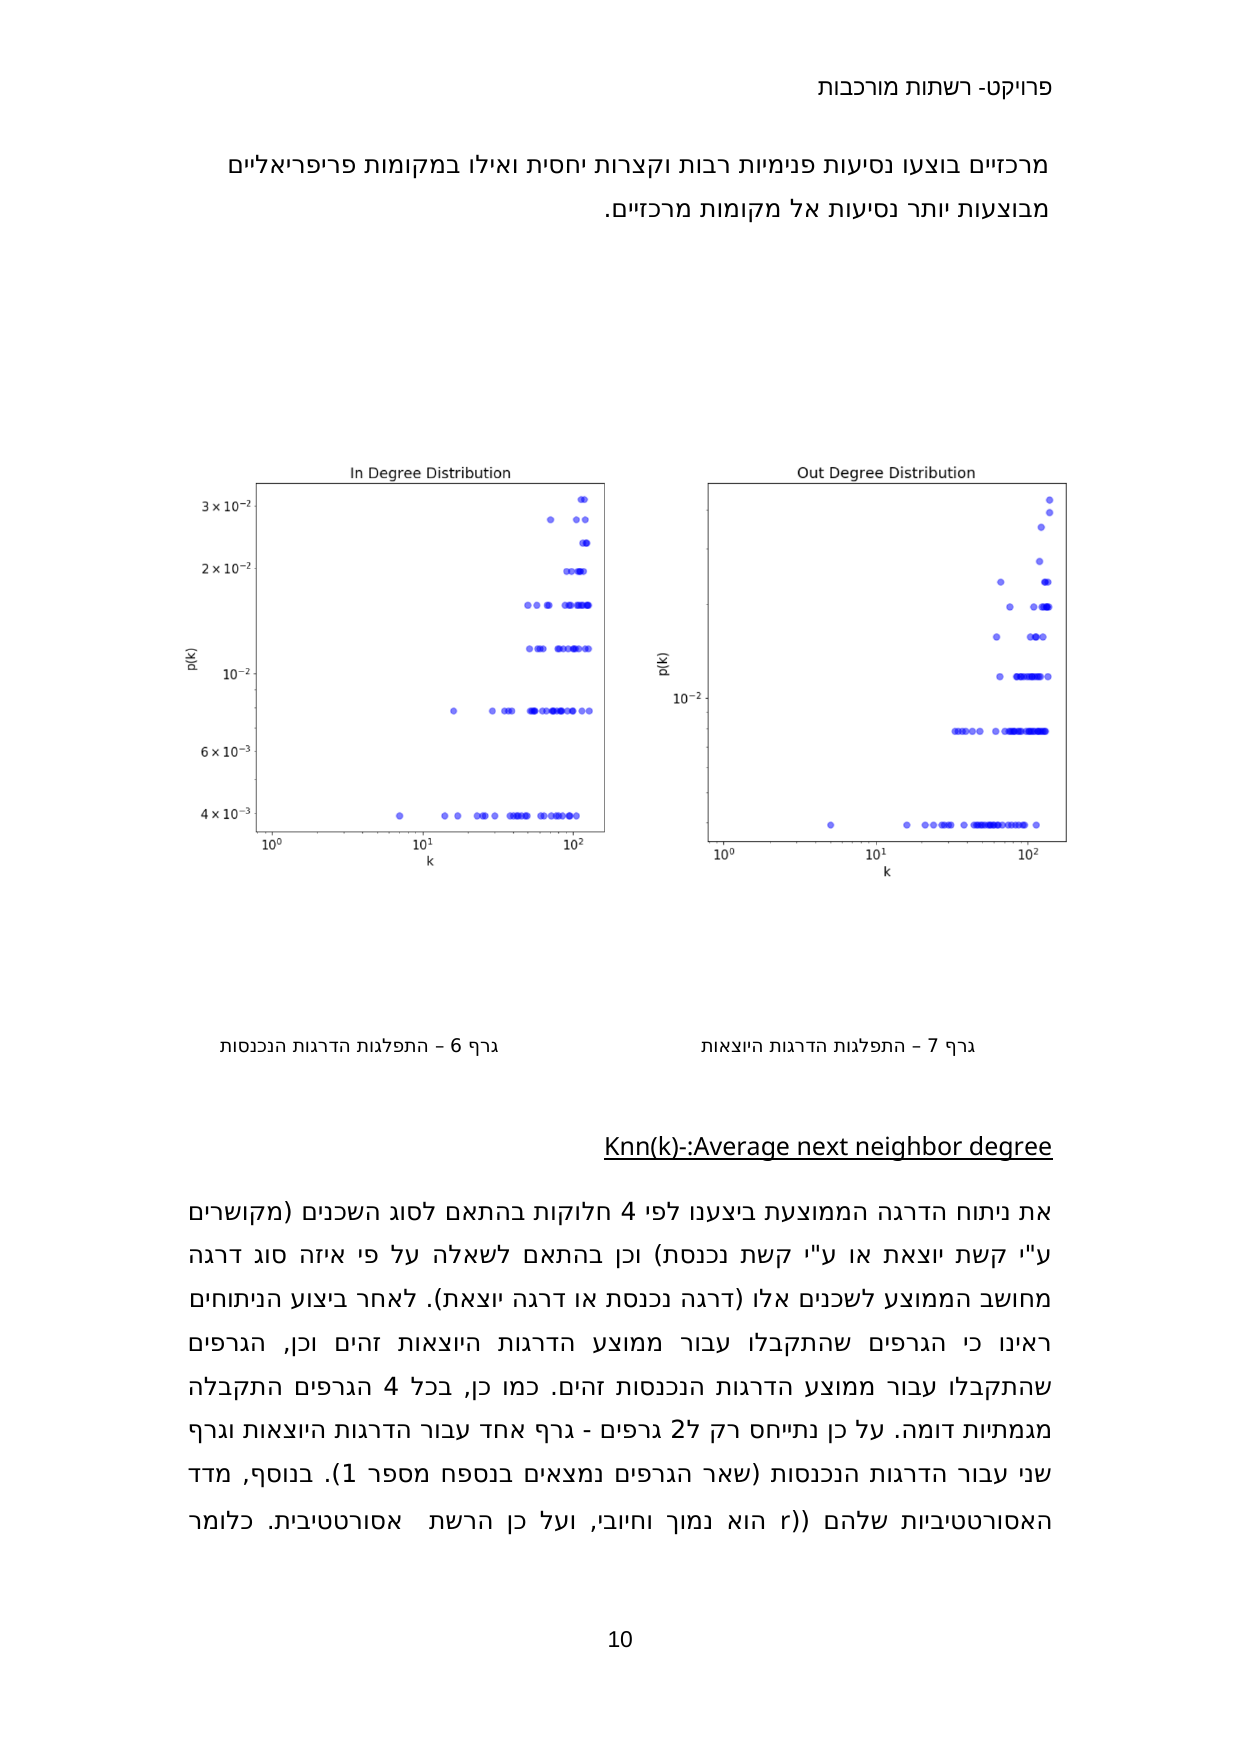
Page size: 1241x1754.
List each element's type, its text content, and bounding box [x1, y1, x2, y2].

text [187, 150, 1050, 223]
picture [650, 462, 1075, 884]
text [187, 1197, 1053, 1537]
picture [178, 457, 614, 872]
text Knn(k)-:Average next neighbor degree [187, 1129, 1053, 1163]
